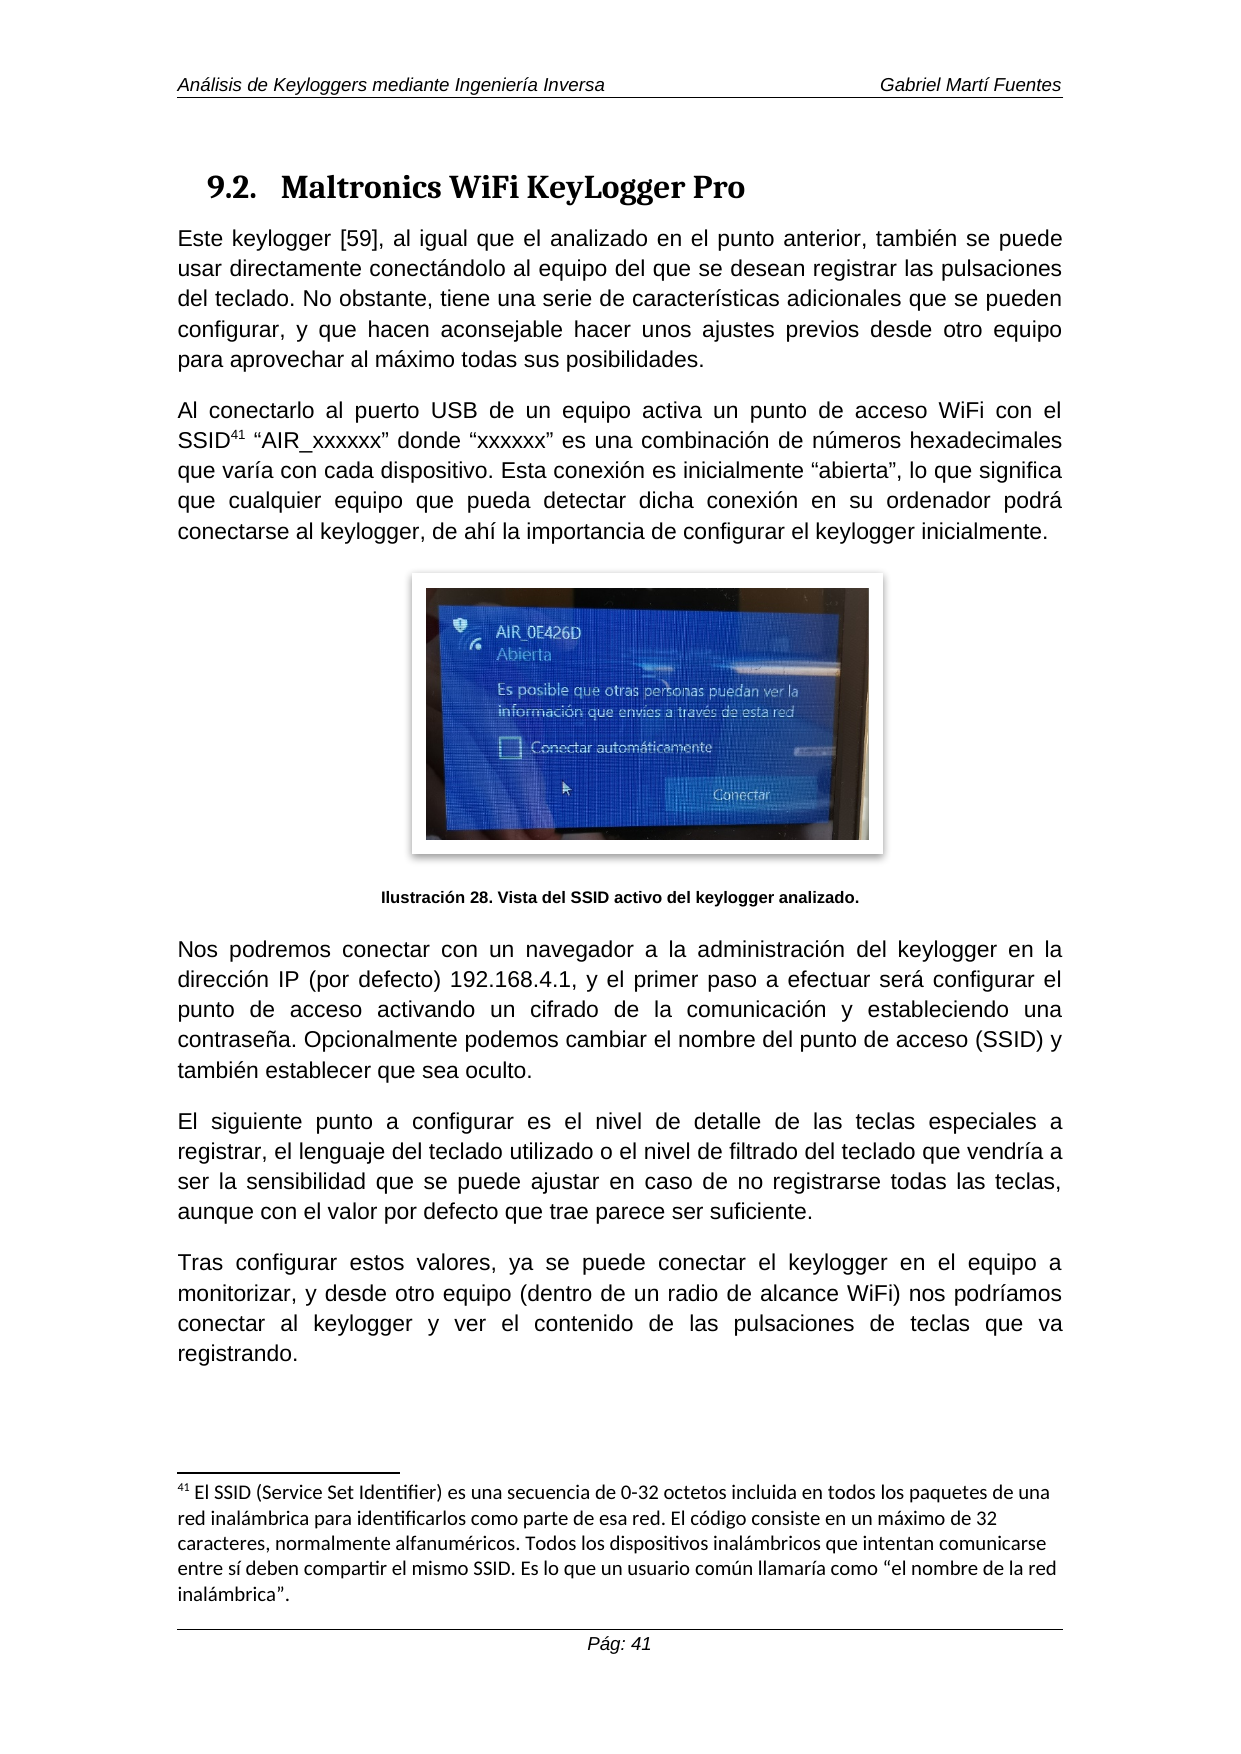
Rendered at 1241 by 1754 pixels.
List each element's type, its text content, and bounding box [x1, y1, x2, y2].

text Al conectarlo al puerto USB de un equipo activa un punto de acceso WiFi con el SSID “AIR_xxxxxx” donde “xxxxxx” es una combinación de números hexadecimales que varía con cada dispositivo. Esta conexión es inicialmente “abierta”, lo que significa que cualquier equipo que pueda detectar dicha conexión en su ordenador podrá conectarse al keylogger, de ahí la importancia de configurar el keylogger inicialmente. [177, 397, 1063, 544]
text Tras configurar estos valores, ya se puede conectar el keylogger en el equipo a monitorizar, y desde otro equipo (dentro de un radio de alcance WiFi) nos podríamos conectar al keylogger y ver el contenido de las pulsaciones de teclas que va registrando. [177, 1249, 1063, 1366]
text Nos podremos conectar con un navegador a la administración del keylogger en la dirección IP (por defecto) 192.168.4.1, y el primer paso a efectuar será configurar el punto de acceso activando un cifrado de la comunicación y estableciendo una contraseña. Opcionalmente podemos cambiar el nombre del punto de acceso (SSID) y también establecer que sea oculto. [177, 936, 1063, 1083]
text Ilustración 28. Vista del SSID activo del keylogger analizado. [177, 887, 1063, 907]
text Este keylogger , al igual que el analizado en el punto anterior, también se puede usar directamente conectándolo al equipo del que se desean registrar las pulsaciones del teclado. No obstante, tiene una serie de características adicionales que se pueden configurar, y que hacen aconsejable hacer unos ajustes previos desde otro equipo para aprovechar al máximo todas sus posibilidades. [177, 225, 1063, 372]
picture [426, 588, 869, 840]
subtitle Maltronics WiFi KeyLogger Pro [207, 168, 1063, 207]
text El siguiente punto a configurar es el nivel de detalle de las teclas especiales a registrar, el lenguaje del teclado utilizado o el nivel de filtrado del teclado que vendría a ser la sensibilidad que se puede ajustar en caso de no registrarse todas las teclas, aunque con el valor por defecto que trae parece ser suficiente. [177, 1108, 1063, 1224]
